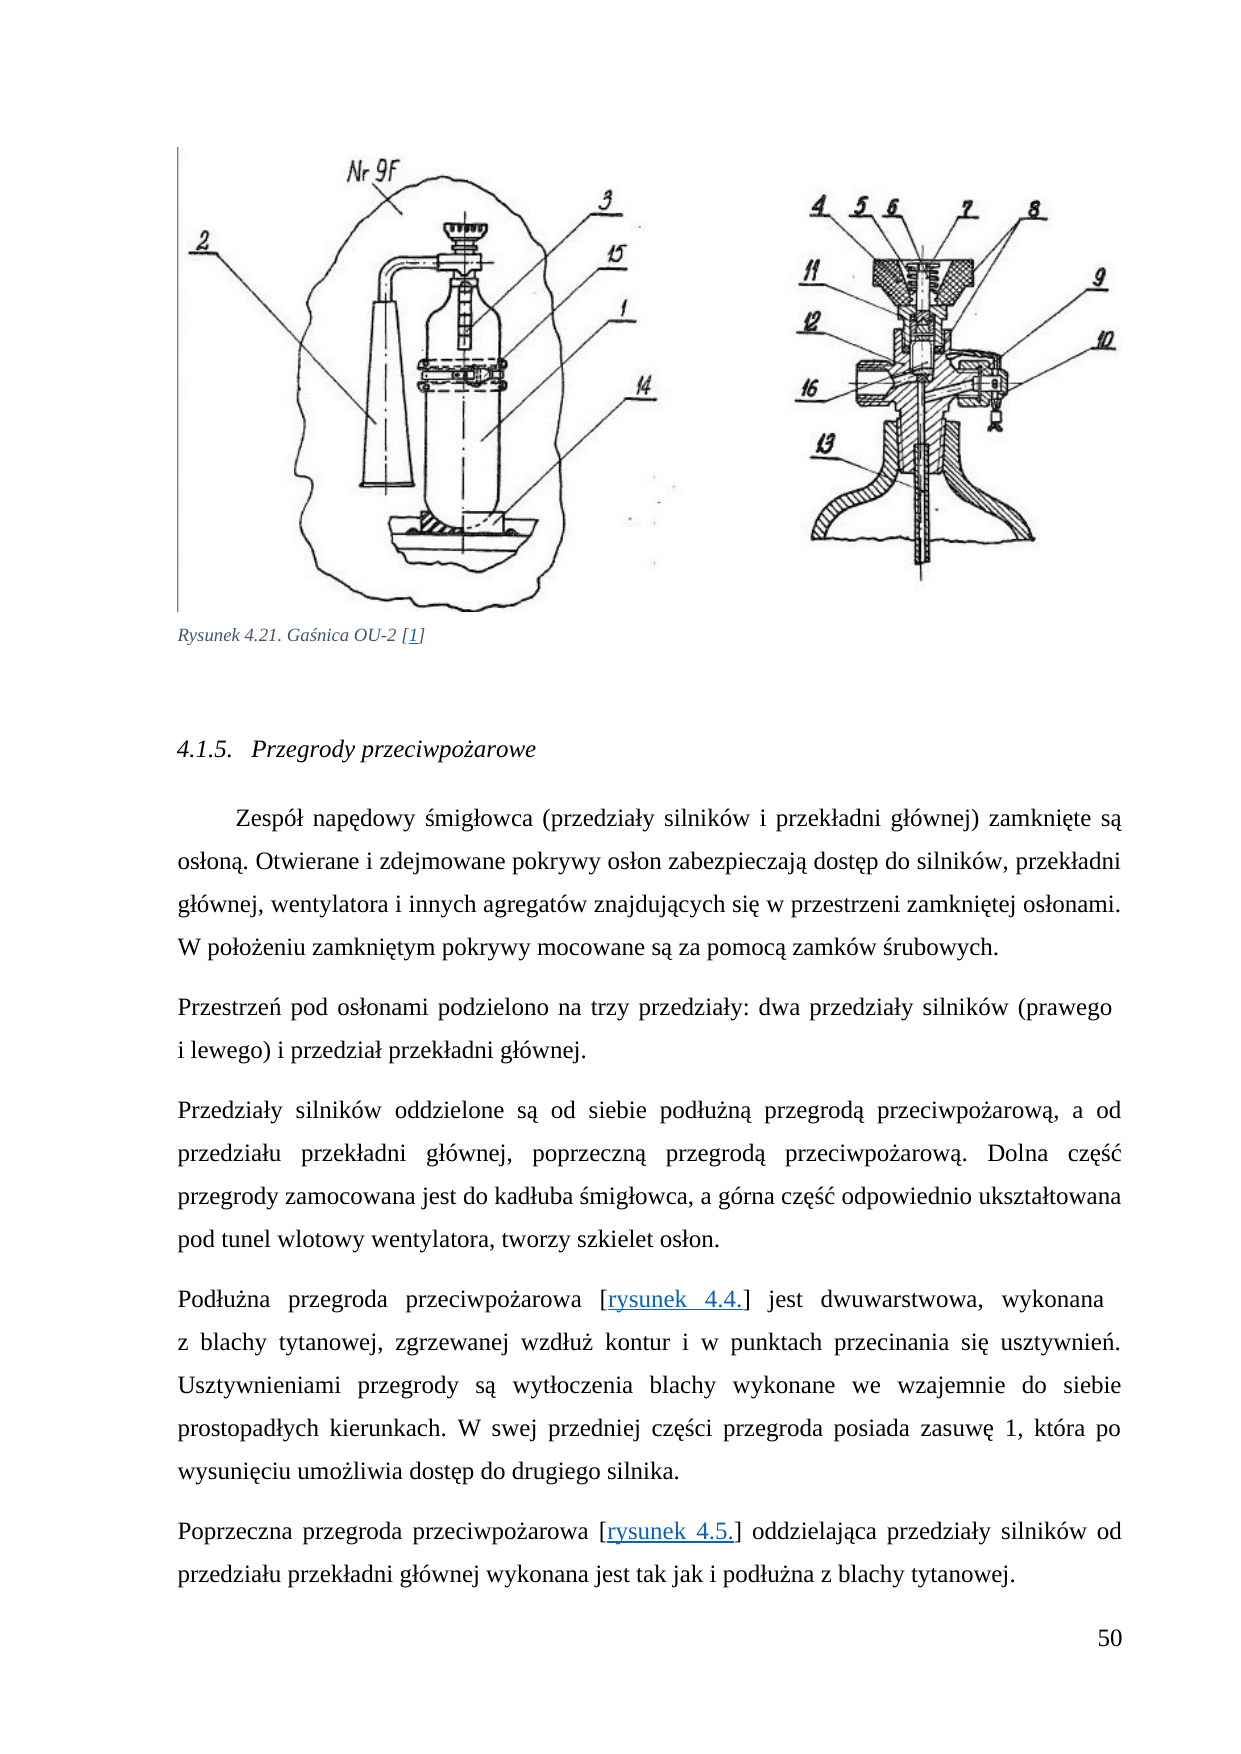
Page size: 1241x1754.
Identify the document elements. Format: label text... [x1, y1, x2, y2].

subtitle Przegrody przeciwpożarowe [177, 734, 1122, 763]
text Przedziały silników oddzielone są od siebie podłużną przegrodą przeciwpożarową, a od przedziału przekładni głównej, poprzeczną przegrodą przeciwpożarową. Dolna część przegrody zamocowana jest do kadłuba śmigłowca, a górna część odpowiednio ukształtowana pod tunel wlotowy wentylatora, tworzy szkielet osłon. [177, 1095, 1122, 1253]
text Przestrzeń pod osłonami podzielono na trzy przedziały: dwa przedziały silników (prawego i lewego) i przedział przekładni głównej. [177, 992, 1122, 1064]
picture [177, 147, 1123, 612]
text Zespół napędowy śmigłowca (przedziały silników i przekładni głównej) zamknięte są osłoną. Otwierane i zdejmowane pokrywy osłon zabezpieczają dostęp do silników, przekładni głównej, wentylatora i innych agregatów znajdujących się w przestrzeni zamkniętej osłonami. W położeniu zamkniętym pokrywy mocowane są za pomocą zamków śrubowych. [177, 803, 1122, 961]
text Podłużna przegroda przeciwpożarowa [rysunek 4.4.] jest dwuwarstwowa, wykonana z blachy tytanowej, zgrzewanej wzdłuż kontur i w punktach przecinania się usztywnień. Usztywnieniami przegrody są wytłoczenia blachy wykonane we wzajemnie do siebie prostopadłych kierunkach. W swej przedniej części przegroda posiada zasuwę 1, która po wysunięciu umożliwia dostęp do drugiego silnika. [177, 1284, 1122, 1485]
text Poprzeczna przegroda przeciwpożarowa [rysunek 4.5.] oddzielająca przedziały silników od przedziału przekładni głównej wykonana jest tak jak i podłużna z blachy tytanowej. [177, 1516, 1122, 1588]
